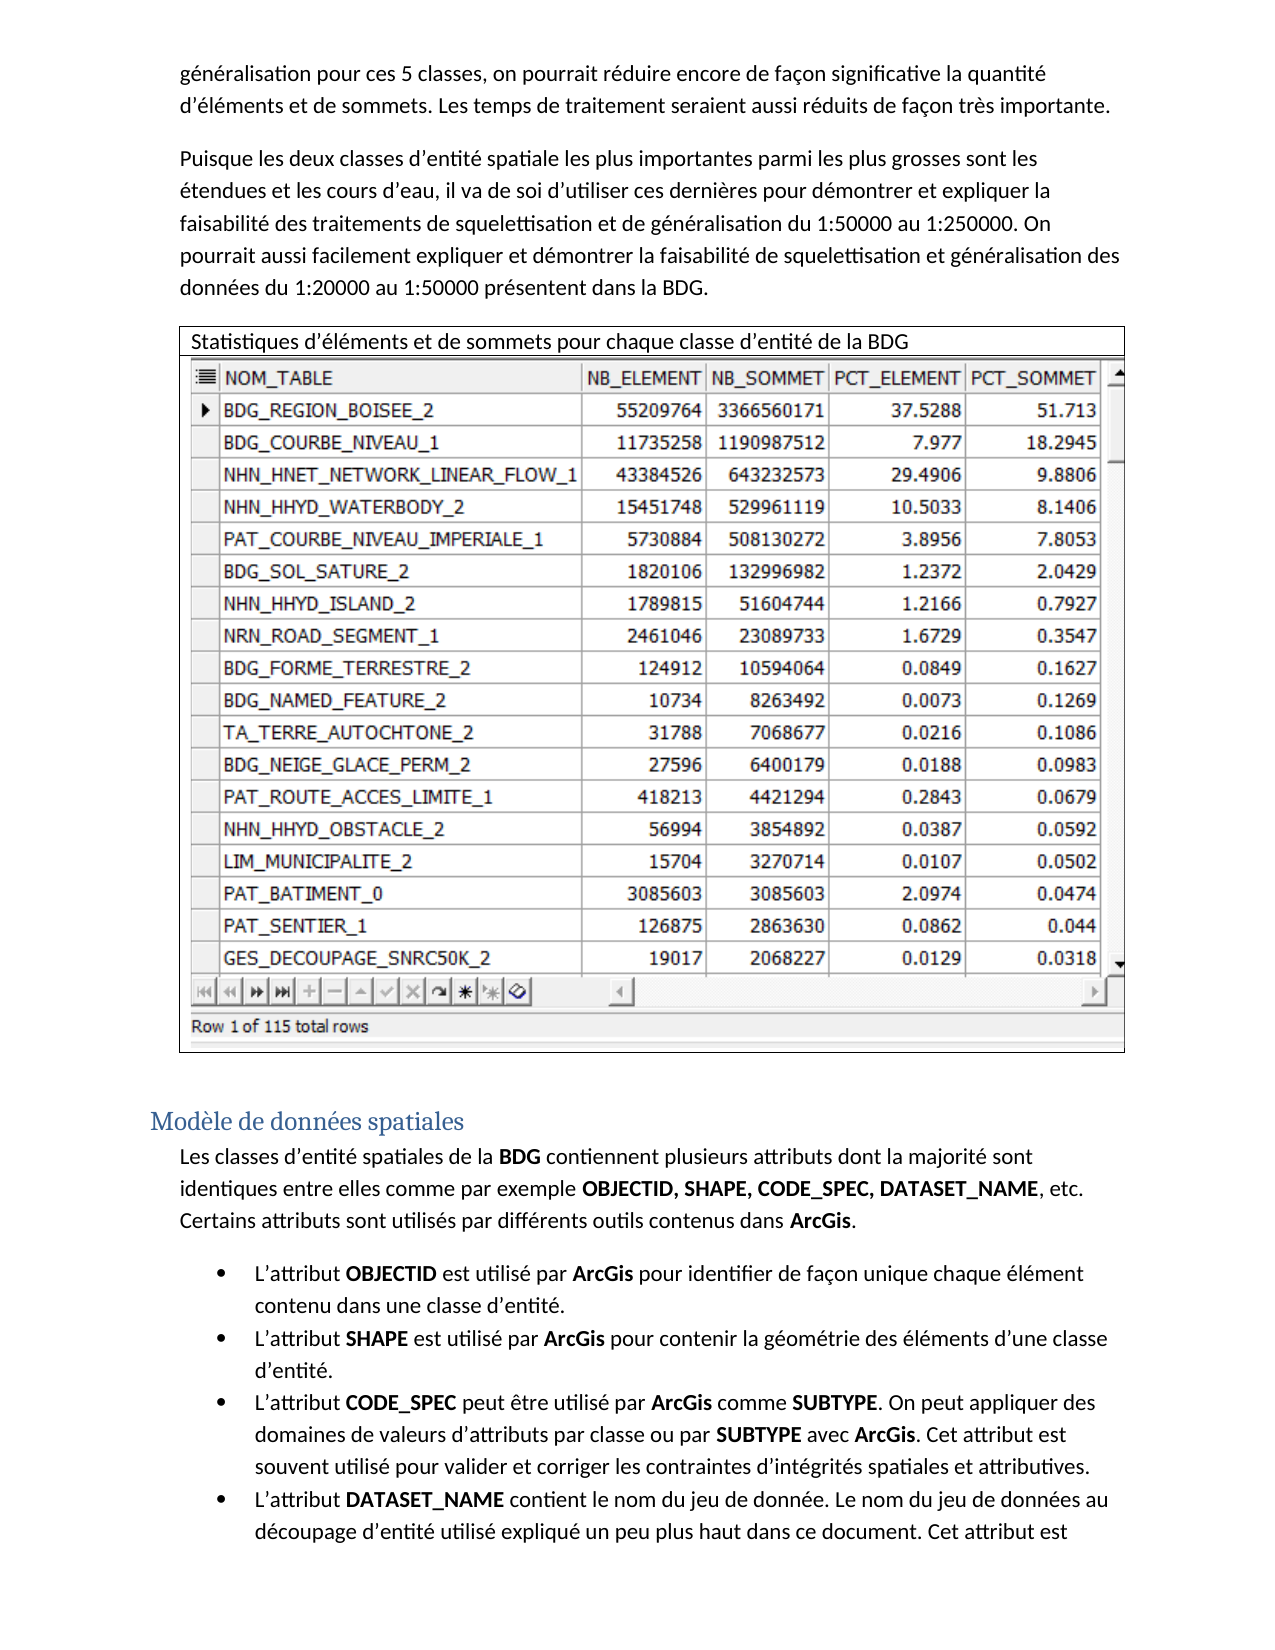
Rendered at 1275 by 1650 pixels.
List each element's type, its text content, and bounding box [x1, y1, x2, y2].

subtitle Modèle de données spatiales [150, 1106, 1125, 1137]
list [217, 1485, 1125, 1545]
list L’attribut OBJECTID est utilisé par ArcGis pour identifier de façon unique chaque élément contenu dans une classe d’entité. [217, 1259, 1125, 1319]
text Les classes d’entité spatiales de la BDG contiennent plusieurs attributs dont la majorité sont identiques entre elles comme par exemple OBJECTID, SHAPE, CODE_SPEC, DATASET_NAME, etc. Certains attributs sont utilisés par différents outils contenus dans ArcGis. [179, 1142, 1125, 1234]
picture [190, 356, 1125, 1048]
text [179, 59, 1125, 119]
list L’attribut CODE_SPEC peut être utilisé par ArcGis comme SUBTYPE. On peut appliquer des domaines de valeurs d’attributs par classe ou par SUBTYPE avec ArcGis. Cet attribut est souvent utilisé pour valider et corriger les contraintes d’intégrités spatiales et attributives. [217, 1388, 1125, 1481]
table_header Statistiques d’éléments et de sommets pour chaque classe d’entité de la BDG [180, 327, 1124, 355]
text Puisque les deux classes d’entité spatiale les plus importantes parmi les plus grosses sont les étendues et les cours d’eau, il va de soi d’utiliser ces dernières pour démontrer et expliquer la faisabilité des traitements de squelettisation et de généralisation du 1:50000 au 1:250000. On pourrait aussi facilement expliquer et démontrer la faisabilité de squelettisation et généralisation des données du 1:20000 au 1:50000 présentent dans la BDG. [179, 144, 1125, 301]
list L’attribut SHAPE est utilisé par ArcGis pour contenir la géométrie des éléments d’une classe d’entité. [217, 1324, 1125, 1384]
table_cell [180, 356, 1124, 1052]
